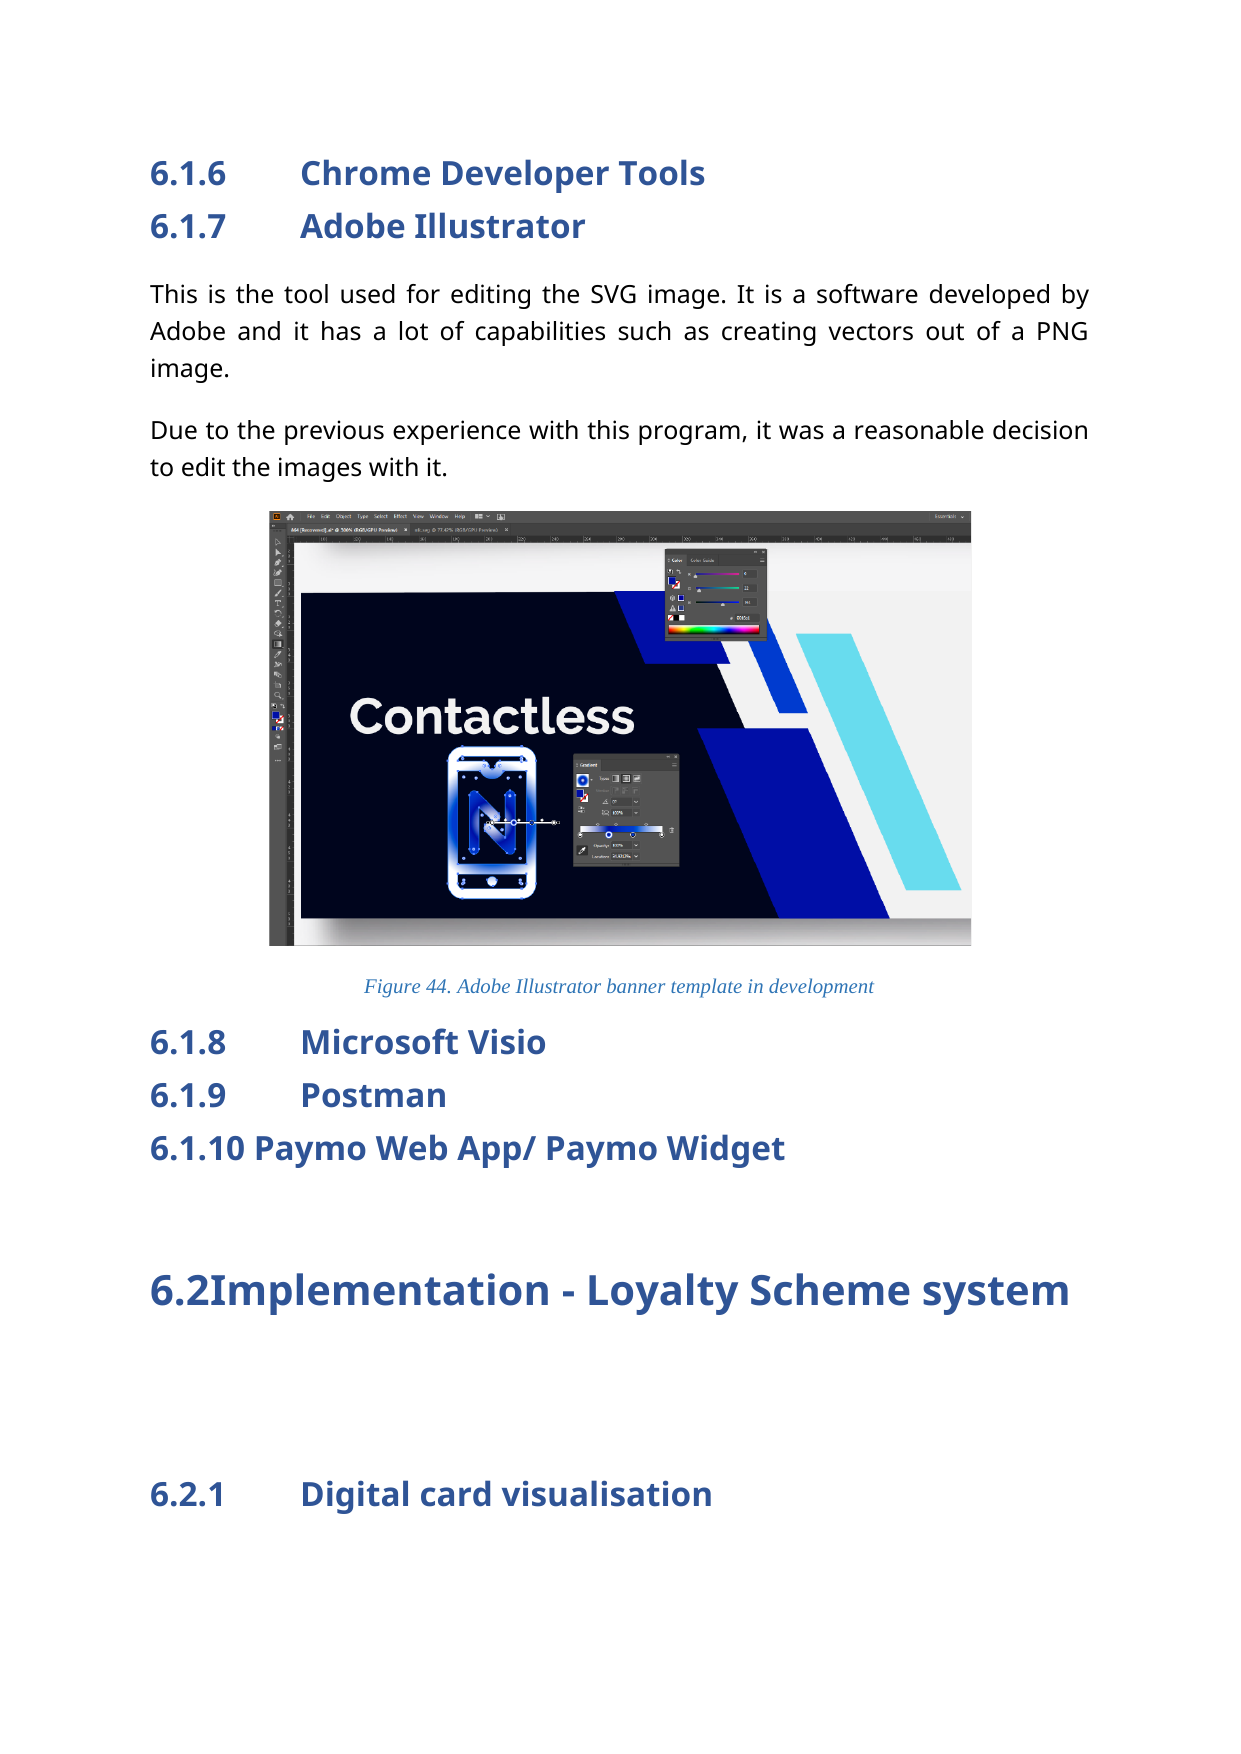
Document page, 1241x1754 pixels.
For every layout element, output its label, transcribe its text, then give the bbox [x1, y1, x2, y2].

subtitle Postman [150, 1072, 1090, 1117]
picture [269, 511, 972, 946]
subtitle Microsoft Visio [150, 1019, 1090, 1064]
subtitle Digital card visualisation [150, 1470, 1090, 1516]
subtitle Chrome Developer Tools [150, 150, 1090, 195]
subtitle Implementation - Loyalty Scheme system [150, 1261, 1090, 1317]
text Due to the previous experience with this program, it was a reasonable decision to edit the images with it. [150, 412, 1090, 483]
text This is the tool used for editing the SVG image. It is a software developed by Adobe and it has a lot of capabilities such as creating vectors out of a PNG image. [150, 277, 1090, 385]
subtitle Paymo Web App/ Paymo Widget [150, 1125, 1090, 1170]
text Figure 44. Adobe Illustrator banner template in development [150, 974, 1090, 998]
subtitle Adobe Illustrator [150, 203, 1090, 248]
